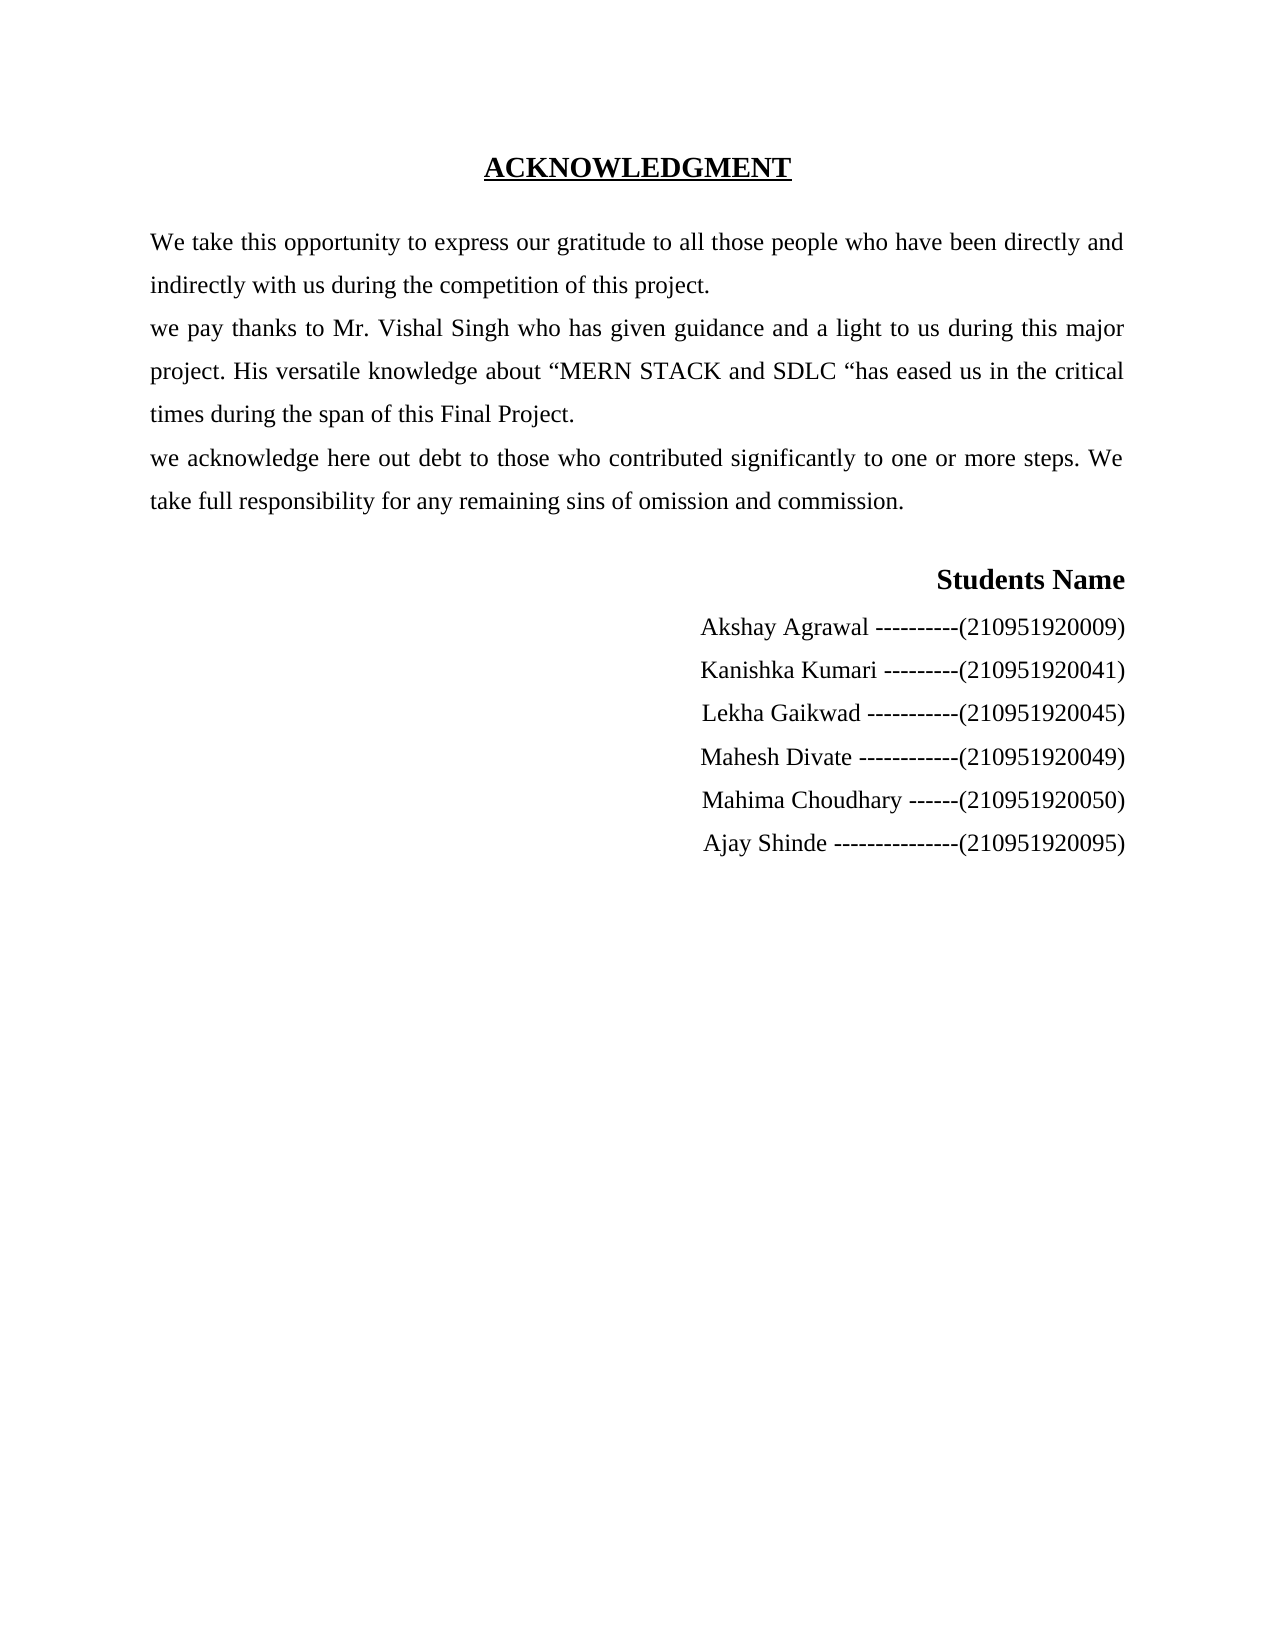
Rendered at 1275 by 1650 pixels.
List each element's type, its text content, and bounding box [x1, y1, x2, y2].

text Akshay Agrawal ----------(210951920009) [150, 612, 1125, 641]
text We take this opportunity to express our gratitude to all those people who have been directly and indirectly with us during the competition of this project. [150, 227, 1125, 299]
text Ajay Shinde ---------------(210951920095) [150, 828, 1125, 857]
text Lekha Gaikwad -----------(210951920045) [150, 698, 1125, 727]
text Mahesh Divate ------------(210951920049) [150, 742, 1125, 770]
text Students Name [150, 562, 1125, 596]
text we pay thanks to Mr. Vishal Singh who has given guidance and a light to us during this major project. His versatile knowledge about “MERN STACK and SDLC “has eased us in the critical times during the span of this Final Project. [150, 313, 1125, 428]
text Kanishka Kumari ---------(210951920041) [150, 655, 1125, 684]
text ACKNOWLEDGMENT [150, 150, 1125, 183]
text we acknowledge here out debt to those who contributed significantly to one or more steps. We take full responsibility for any remaining sins of omission and commission. [150, 443, 1125, 514]
text Mahima Choudhary ------(210951920050) [150, 785, 1125, 813]
